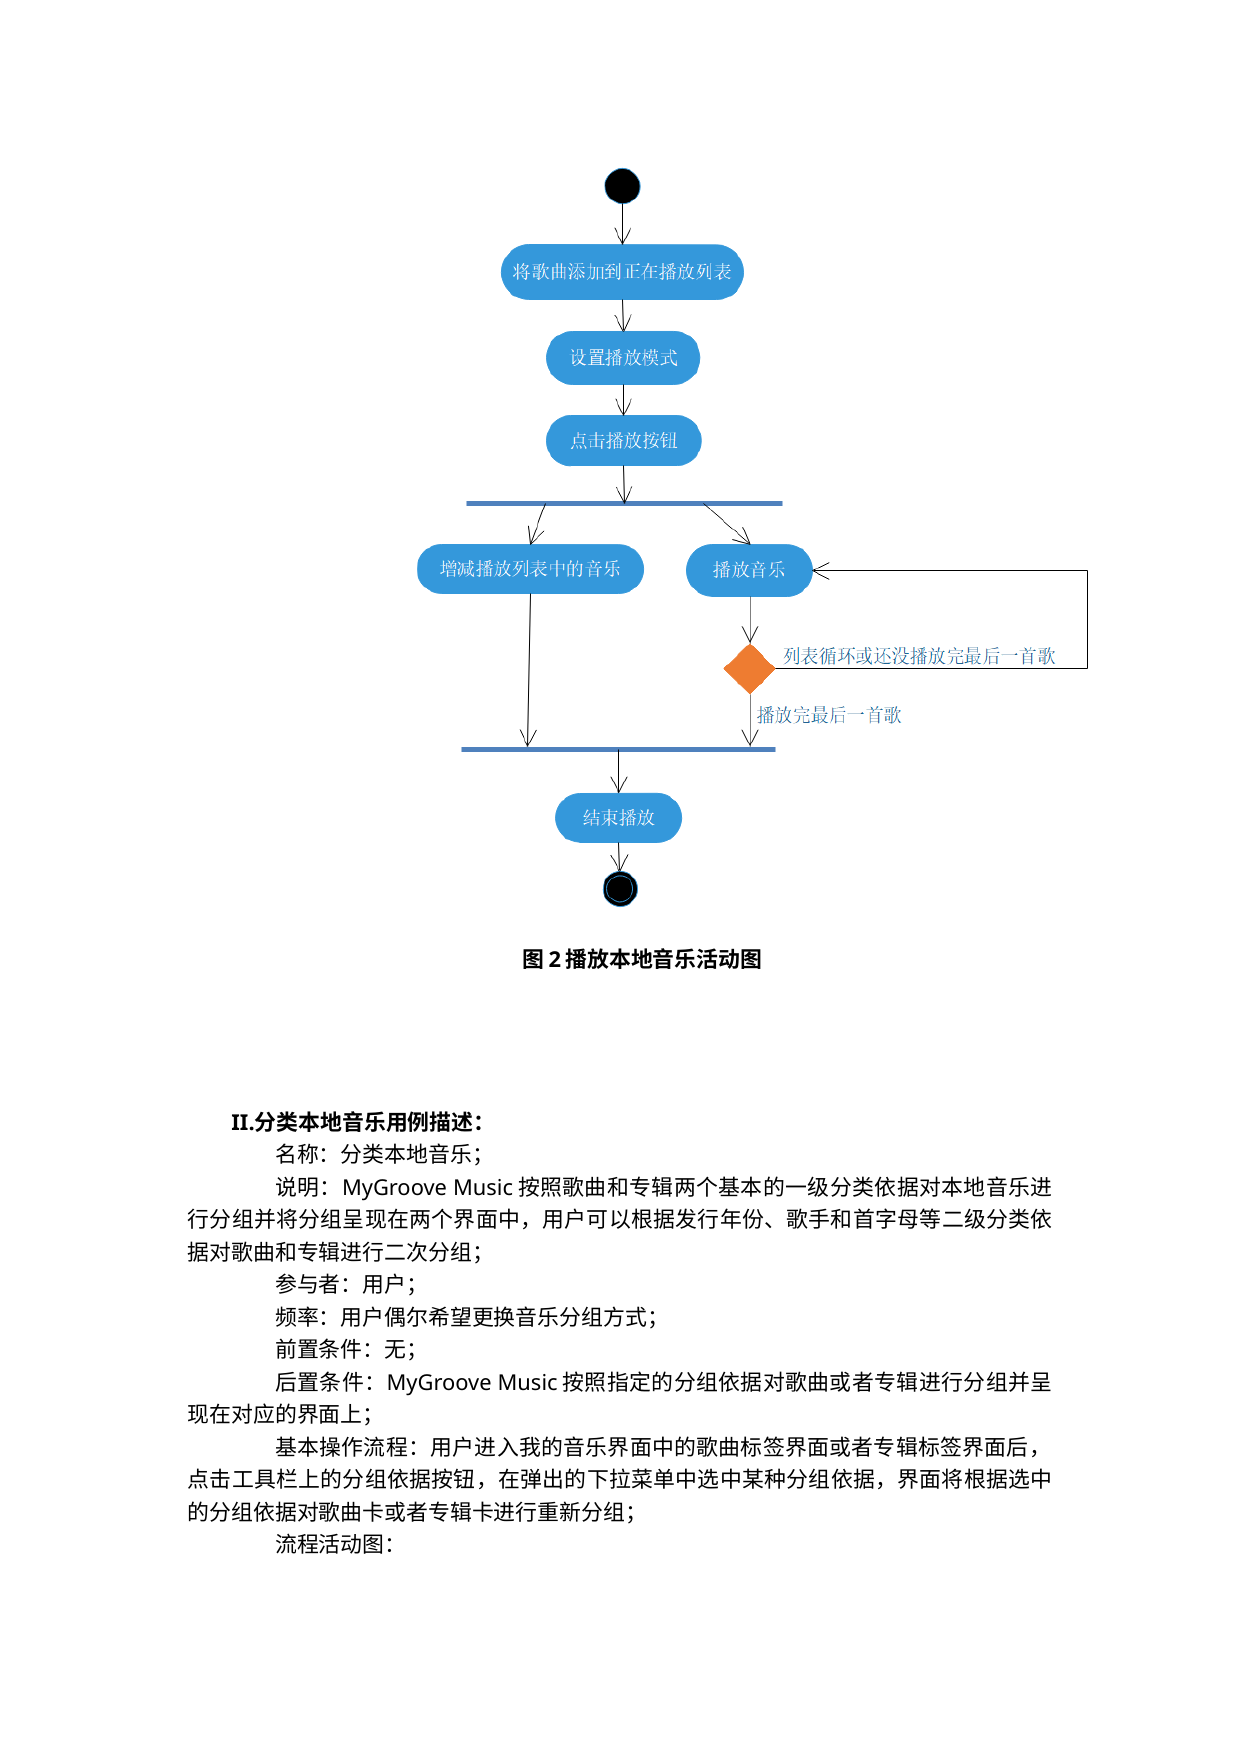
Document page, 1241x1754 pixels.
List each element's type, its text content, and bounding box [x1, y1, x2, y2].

text 名称：分类本地音乐； [187, 1137, 1053, 1169]
picture [231, 162, 1097, 917]
text II.分类本地音乐用例描述： [187, 1104, 1053, 1137]
text 后置条件：MyGroove Music按照指定的分组依据对歌曲或者专辑进行分组并呈现在对应的界面上； [187, 1364, 1053, 1429]
text 基本操作流程：用户进入我的音乐界面中的歌曲标签界面或者专辑标签界面后，点击工具栏上的分组依据按钮，在弹出的下拉菜单中选中某种分组依据，界面将根据选中的分组依据对歌曲卡或者专辑卡进行重新分组； [187, 1429, 1053, 1527]
text 前置条件：无； [187, 1332, 1053, 1364]
text 流程活动图： [187, 1527, 1053, 1559]
text 参与者：用户； [187, 1267, 1053, 1299]
text 说明：MyGroove Music按照歌曲和专辑两个基本的一级分类依据对本地音乐进行分组并将分组呈现在两个界面中，用户可以根据发行年份、歌手和首字母等二级分类依据对歌曲和专辑进行二次分组； [187, 1169, 1053, 1267]
text 图2播放本地音乐活动图 [187, 942, 1053, 974]
text 频率：用户偶尔希望更换音乐分组方式； [187, 1299, 1053, 1332]
